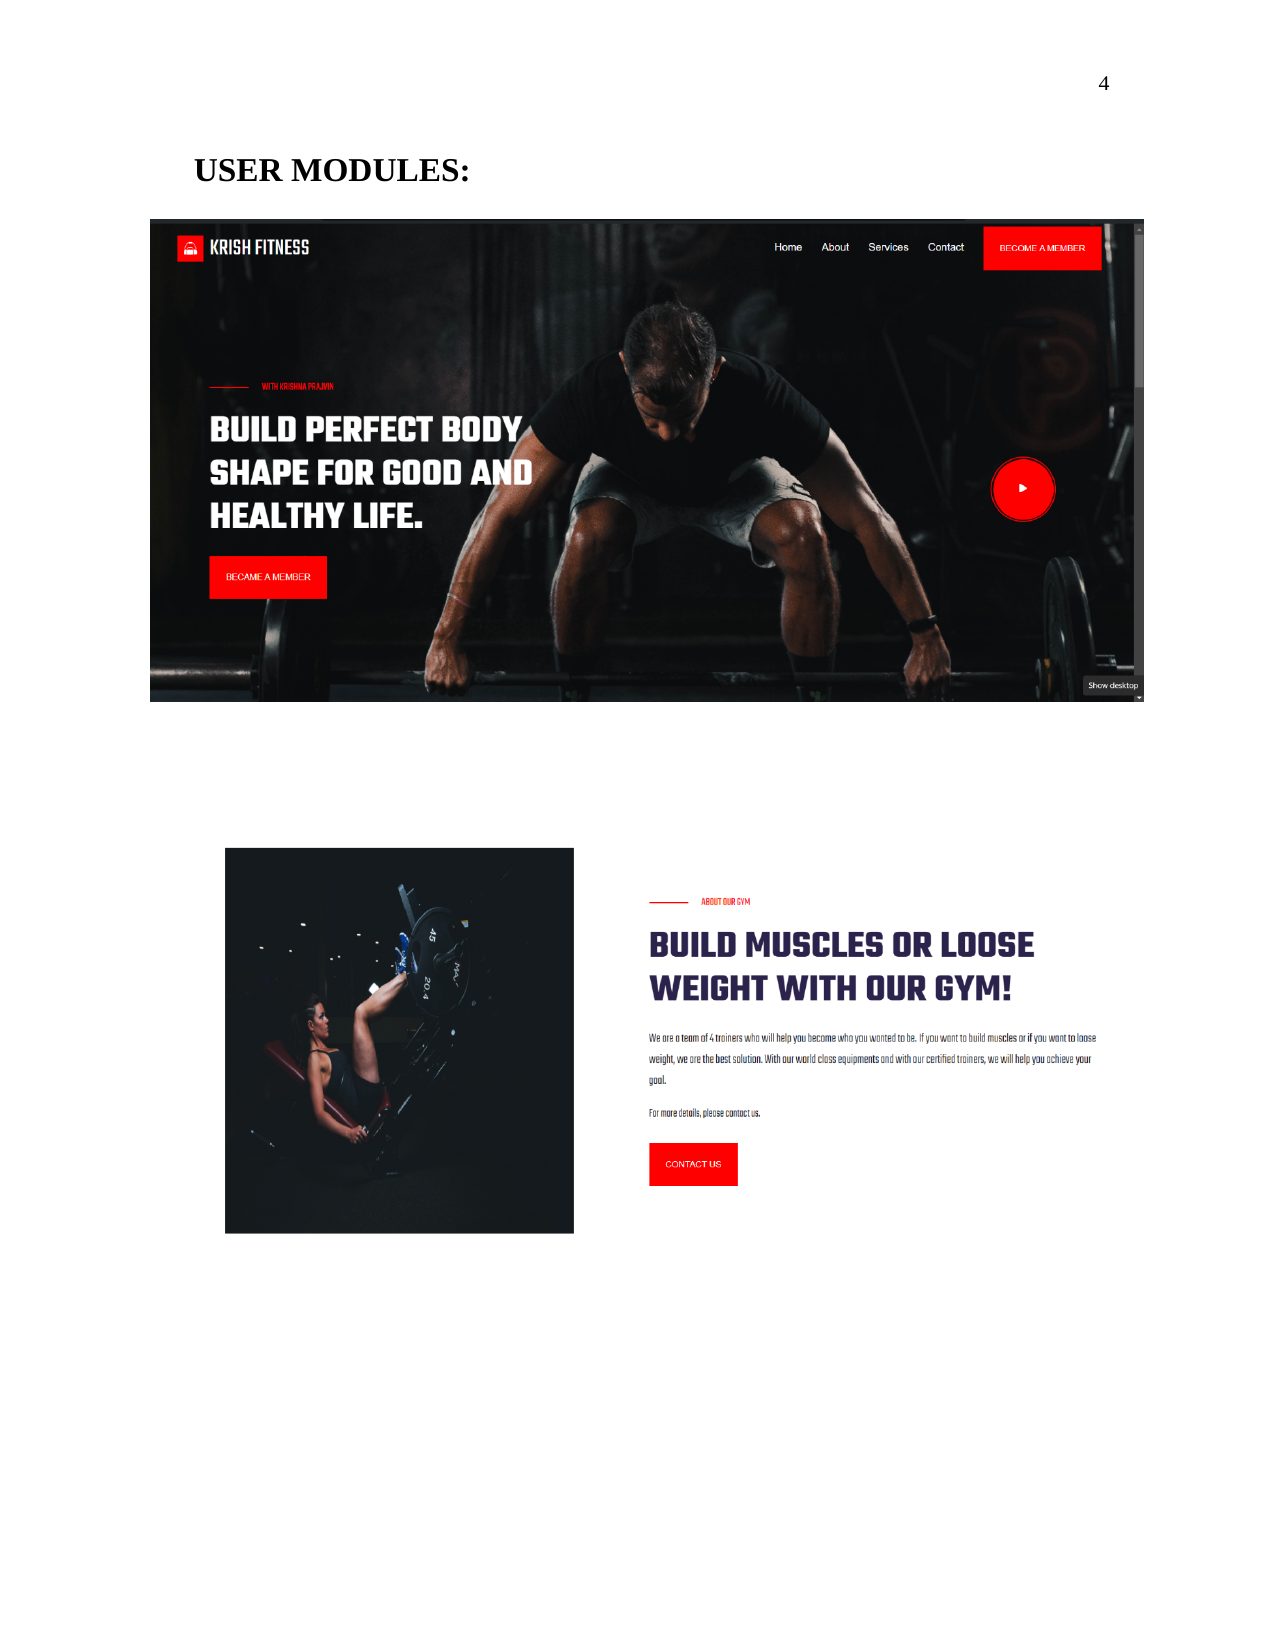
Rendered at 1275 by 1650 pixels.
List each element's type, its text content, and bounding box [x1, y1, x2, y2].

text USER MODULES: [150, 150, 1125, 188]
picture [150, 799, 1144, 1261]
picture [150, 219, 1144, 702]
